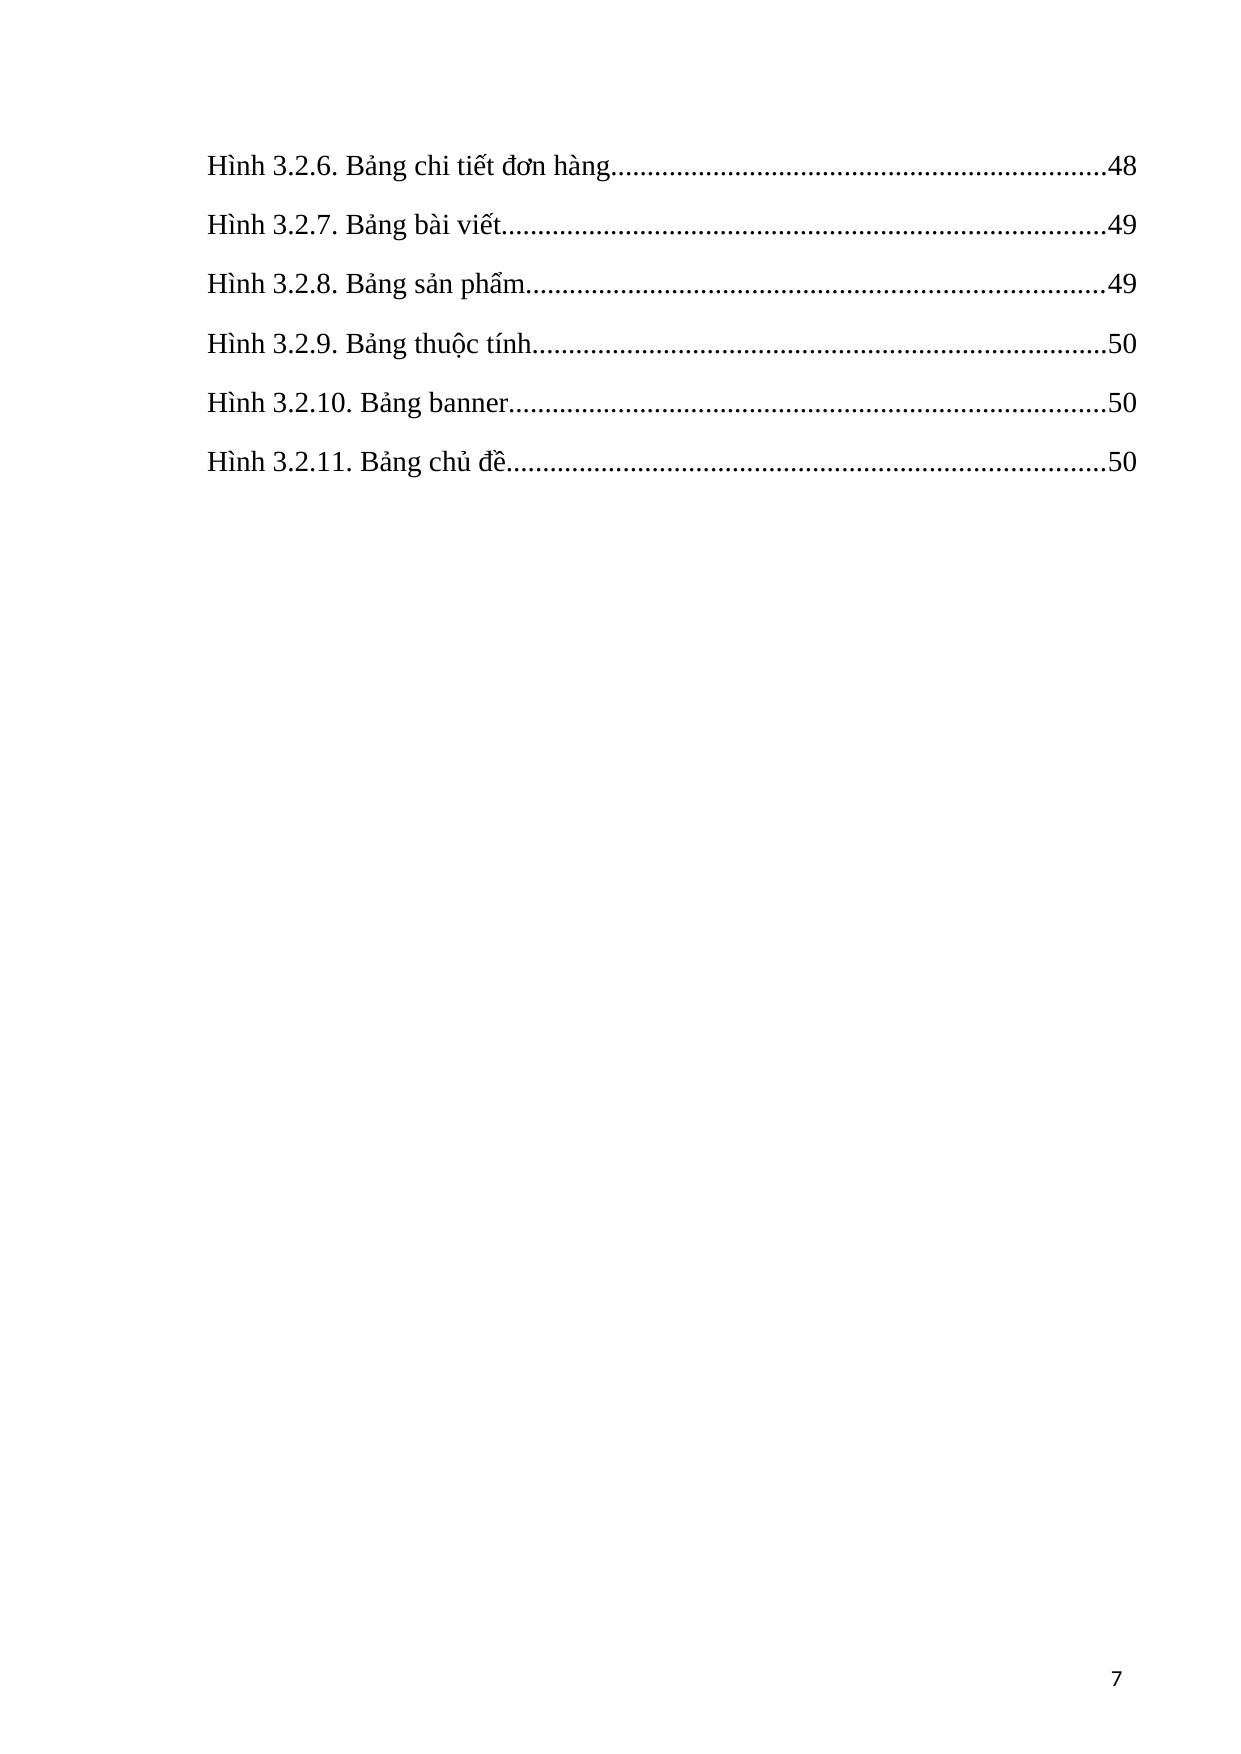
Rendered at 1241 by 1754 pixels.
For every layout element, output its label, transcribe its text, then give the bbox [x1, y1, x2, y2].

text Hình 3.2.6. Bảng chi tiết đơn hàng 48 [207, 148, 1122, 181]
text Hình 3.2.11. Bảng chủ đề 50 [207, 444, 1122, 478]
text Hình 3.2.7. Bảng bài viết 49 [207, 207, 1122, 241]
text Hình 3.2.9. Bảng thuộc tính 50 [207, 326, 1122, 359]
text Hình 3.2.10. Bảng banner 50 [207, 385, 1122, 419]
text Hình 3.2.8. Bảng sản phẩm 49 [207, 266, 1122, 300]
